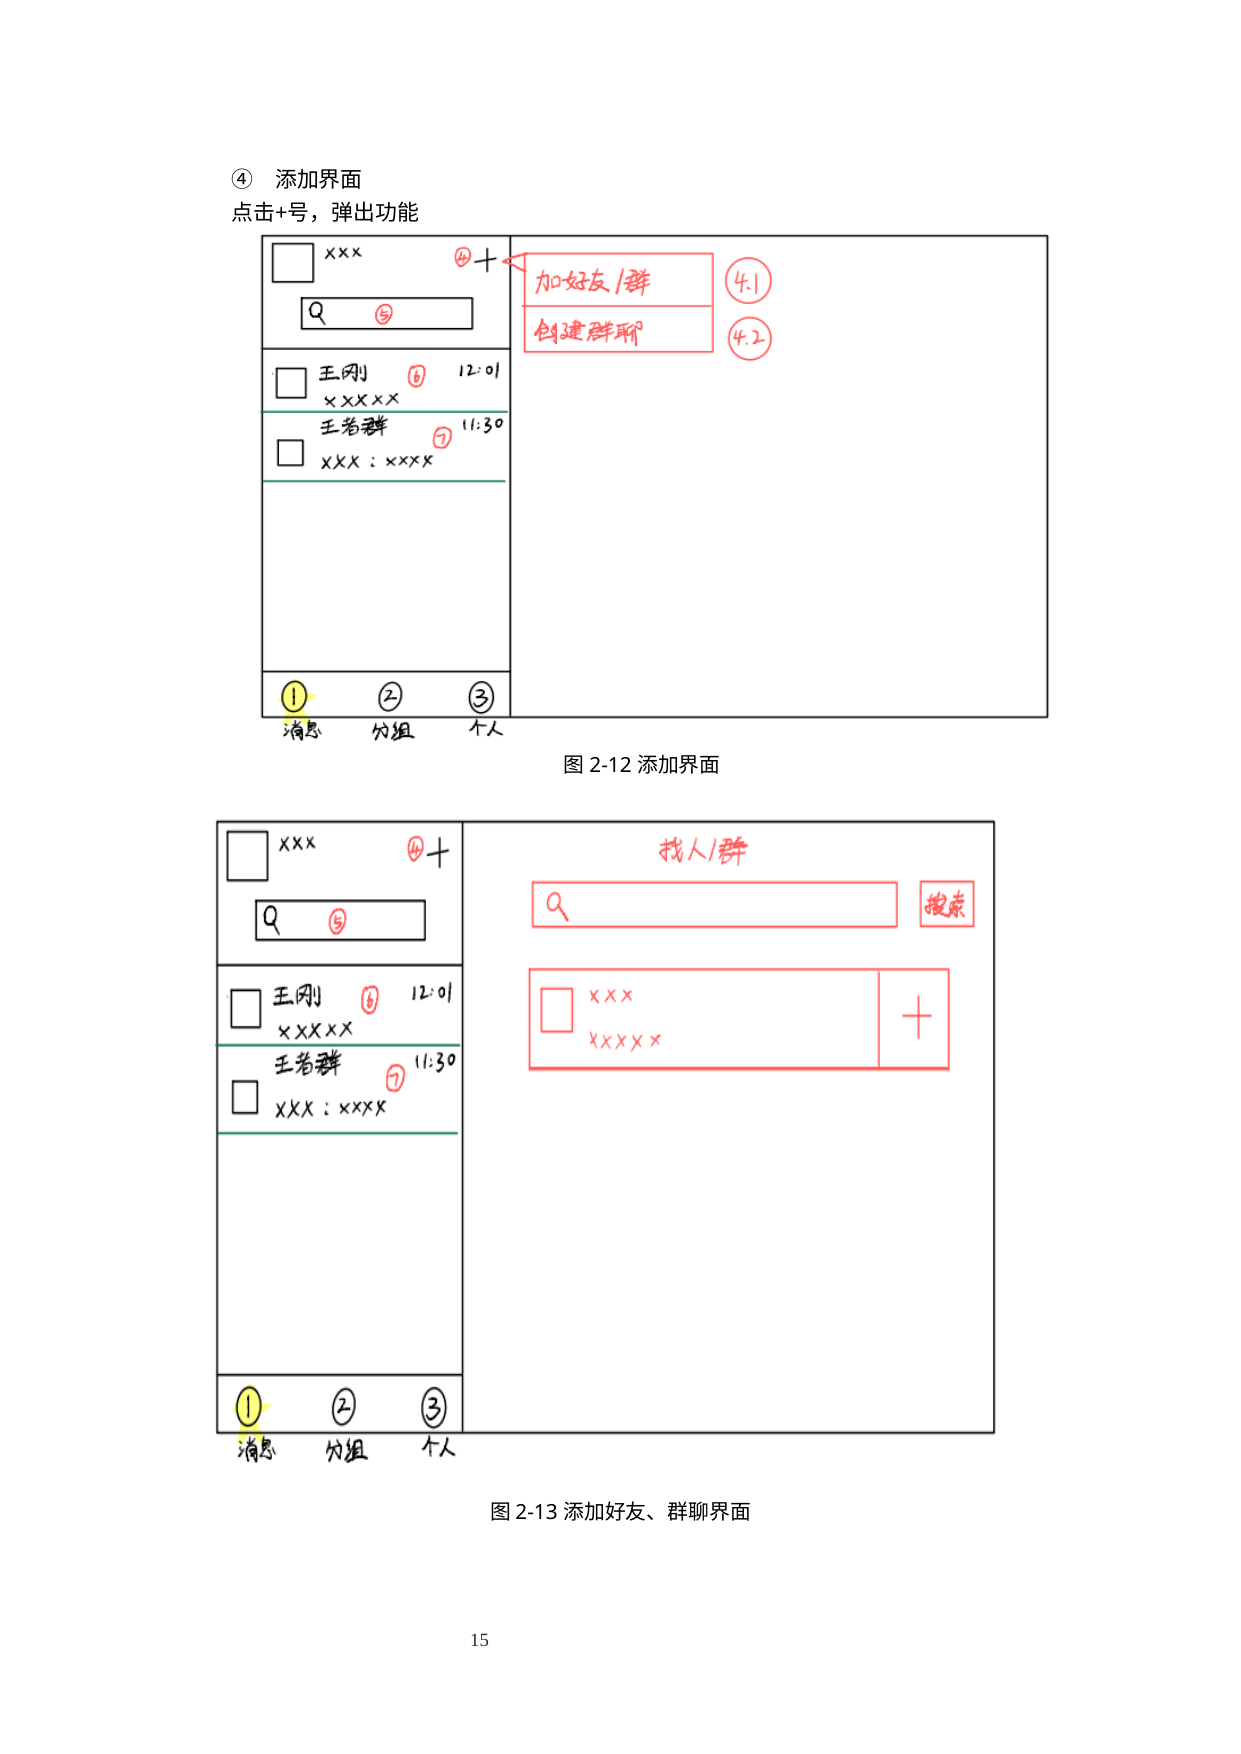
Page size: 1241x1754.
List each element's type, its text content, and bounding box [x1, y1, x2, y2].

picture [231, 227, 1096, 743]
list 图 2-12 添加界面 [187, 747, 1053, 779]
list 添加界面 [187, 162, 1053, 194]
picture [187, 812, 1052, 1476]
list 图 2-13 添加好友、群聊界面 [187, 1494, 1053, 1527]
list 点击+号，弹出功能 [187, 194, 1053, 227]
